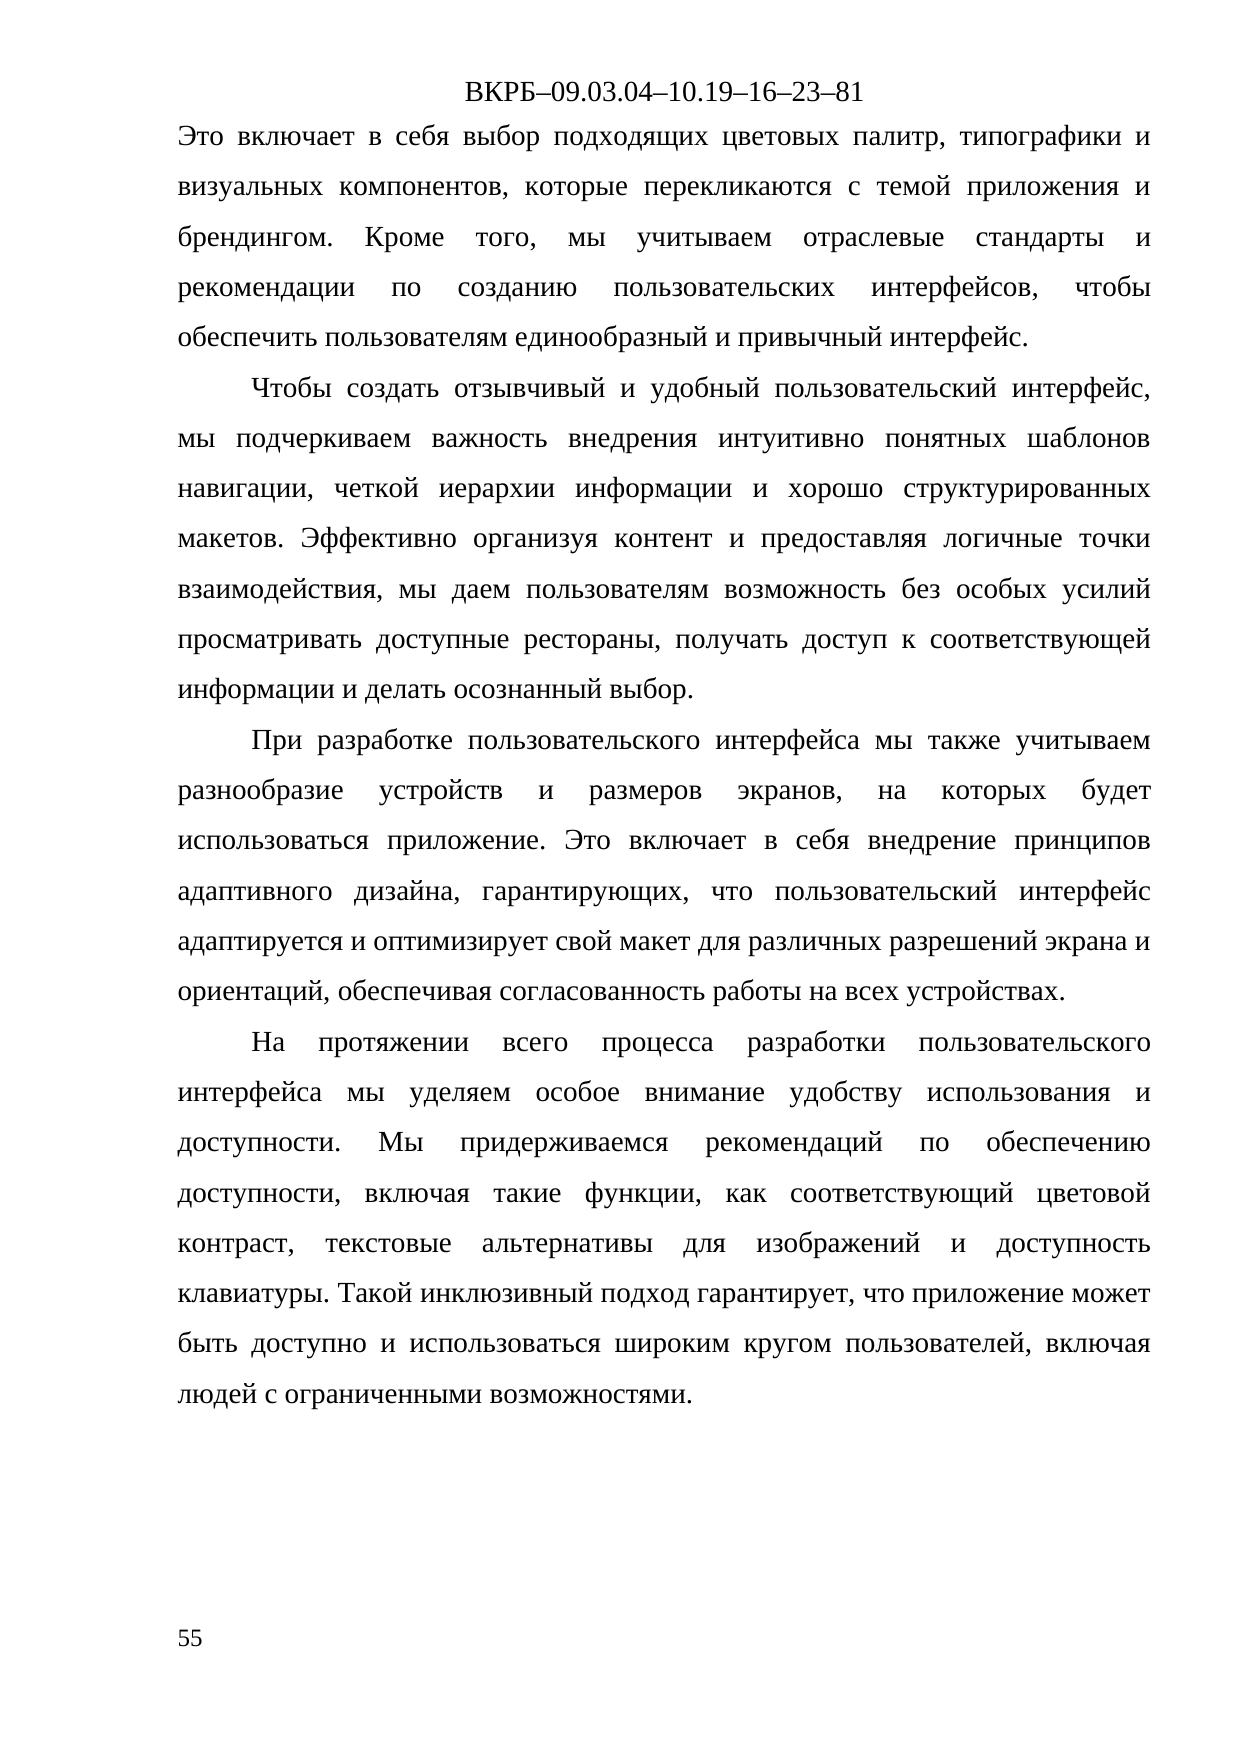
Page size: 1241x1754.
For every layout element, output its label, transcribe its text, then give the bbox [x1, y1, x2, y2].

text Чтобы создать отзывчивый и удобный пользовательский интерфейс, мы подчеркиваем важность внедрения интуитивно понятных шаблонов навигации, четкой иерархии информации и хорошо структурированных макетов. Эффективно организуя контент и предоставляя логичные точки взаимодействия, мы даем пользователям возможность без особых усилий просматривать доступные рестораны, получать доступ к соответствующей информации и делать осознанный выбор. [177, 370, 1152, 705]
text При разработке пользовательского интерфейса мы также учитываем разнообразие устройств и размеров экранов, на которых будет использоваться приложение. Это включает в себя внедрение принципов адаптивного дизайна, гарантирующих, что пользовательский интерфейс адаптируется и оптимизирует свой макет для различных разрешений экрана и ориентаций, обеспечивая согласованность работы на всех устройствах. [177, 722, 1152, 1007]
text На протяжении всего процесса разработки пользовательского интерфейса мы уделяем особое внимание удобству использования и доступности. Мы придерживаемся рекомендаций по обеспечению доступности, включая такие функции, как соответствующий цветовой контраст, текстовые альтернативы для изображений и доступность клавиатуры. Такой инклюзивный подход гарантирует, что приложение может быть доступно и использоваться широким кругом пользователей, включая людей с ограниченными возможностями. [177, 1024, 1152, 1409]
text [177, 118, 1152, 353]
